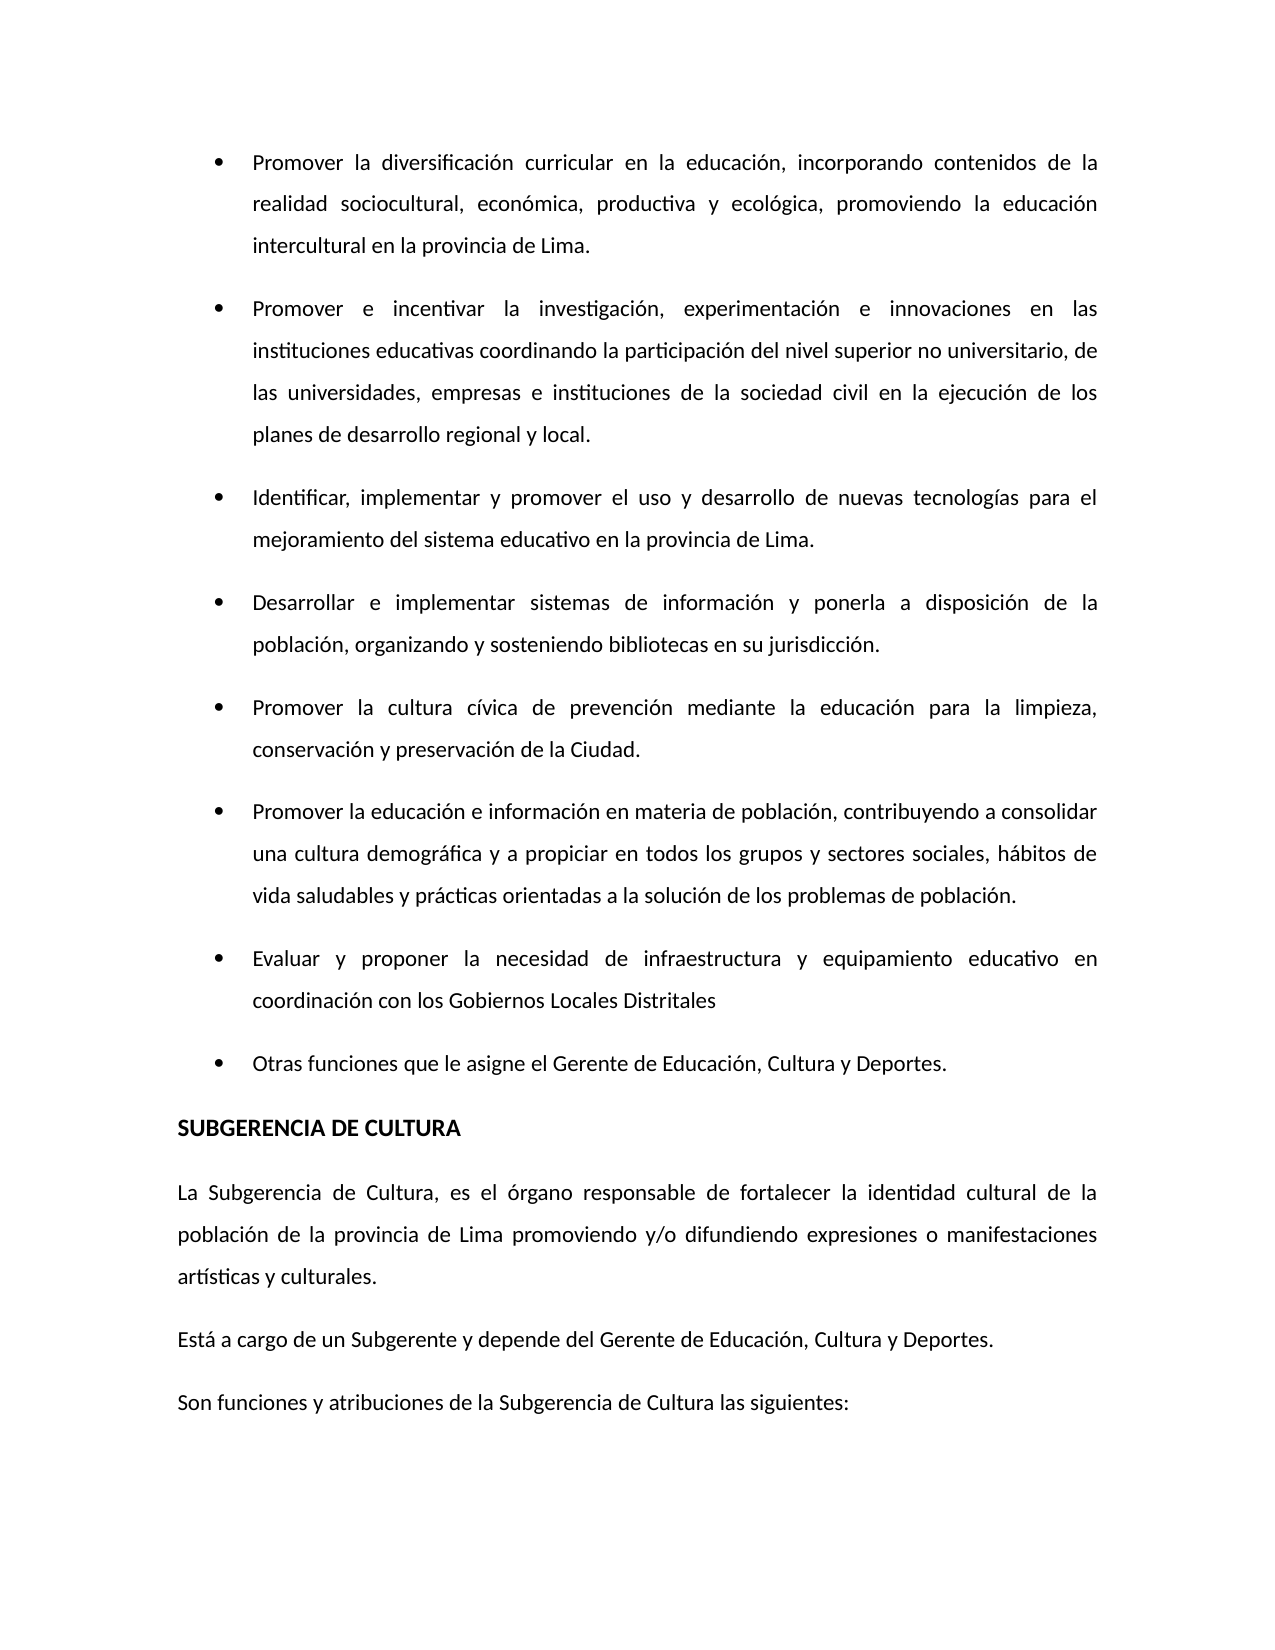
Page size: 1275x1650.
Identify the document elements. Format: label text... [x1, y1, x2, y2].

subtitle SUBGERENCIA DE CULTURA [177, 1112, 1098, 1142]
text La Subgerencia de Cultura, es el órgano responsable de fortalecer la identidad cultural de la población de la provincia de Lima promoviendo y/o difundiendo expresiones o manifestaciones artísticas y culturales. [177, 1178, 1098, 1290]
list Promover la cultura cívica de prevención mediante la educación para la limpieza, conservación y preservación de la Ciudad. [215, 693, 1098, 763]
list Desarrollar e implementar sistemas de información y ponerla a disposición de la población, organizando y sosteniendo bibliotecas en su jurisdicción. [215, 588, 1098, 658]
list Promover la educación e información en materia de población, contribuyendo a consolidar una cultura demográfica y a propiciar en todos los grupos y sectores sociales, hábitos de vida saludables y prácticas orientadas a la solución de los problemas de población. [215, 797, 1098, 909]
list Identificar, implementar y promover el uso y desarrollo de nuevas tecnologías para el mejoramiento del sistema educativo en la provincia de Lima. [215, 483, 1098, 553]
list Otras funciones que le asigne el Gerente de Educación, Cultura y Deportes. [215, 1049, 1098, 1077]
text Está a cargo de un Subgerente y depende del Gerente de Educación, Cultura y Deportes. [177, 1325, 1098, 1353]
list Promover e incentivar la investigación, experimentación e innovaciones en las instituciones educativas coordinando la participación del nivel superior no universitario, de las universidades, empresas e instituciones de la sociedad civil en la ejecución de los planes de desarrollo regional y local. [215, 294, 1098, 448]
list Evaluar y proponer la necesidad de infraestructura y equipamiento educativo en coordinación con los Gobiernos Locales Distritales [215, 944, 1098, 1014]
text Son funciones y atribuciones de la Subgerencia de Cultura las siguientes: [177, 1388, 1098, 1416]
list Promover la diversificación curricular en la educación, incorporando contenidos de la realidad sociocultural, económica, productiva y ecológica, promoviendo la educación intercultural en la provincia de Lima. [215, 148, 1098, 259]
